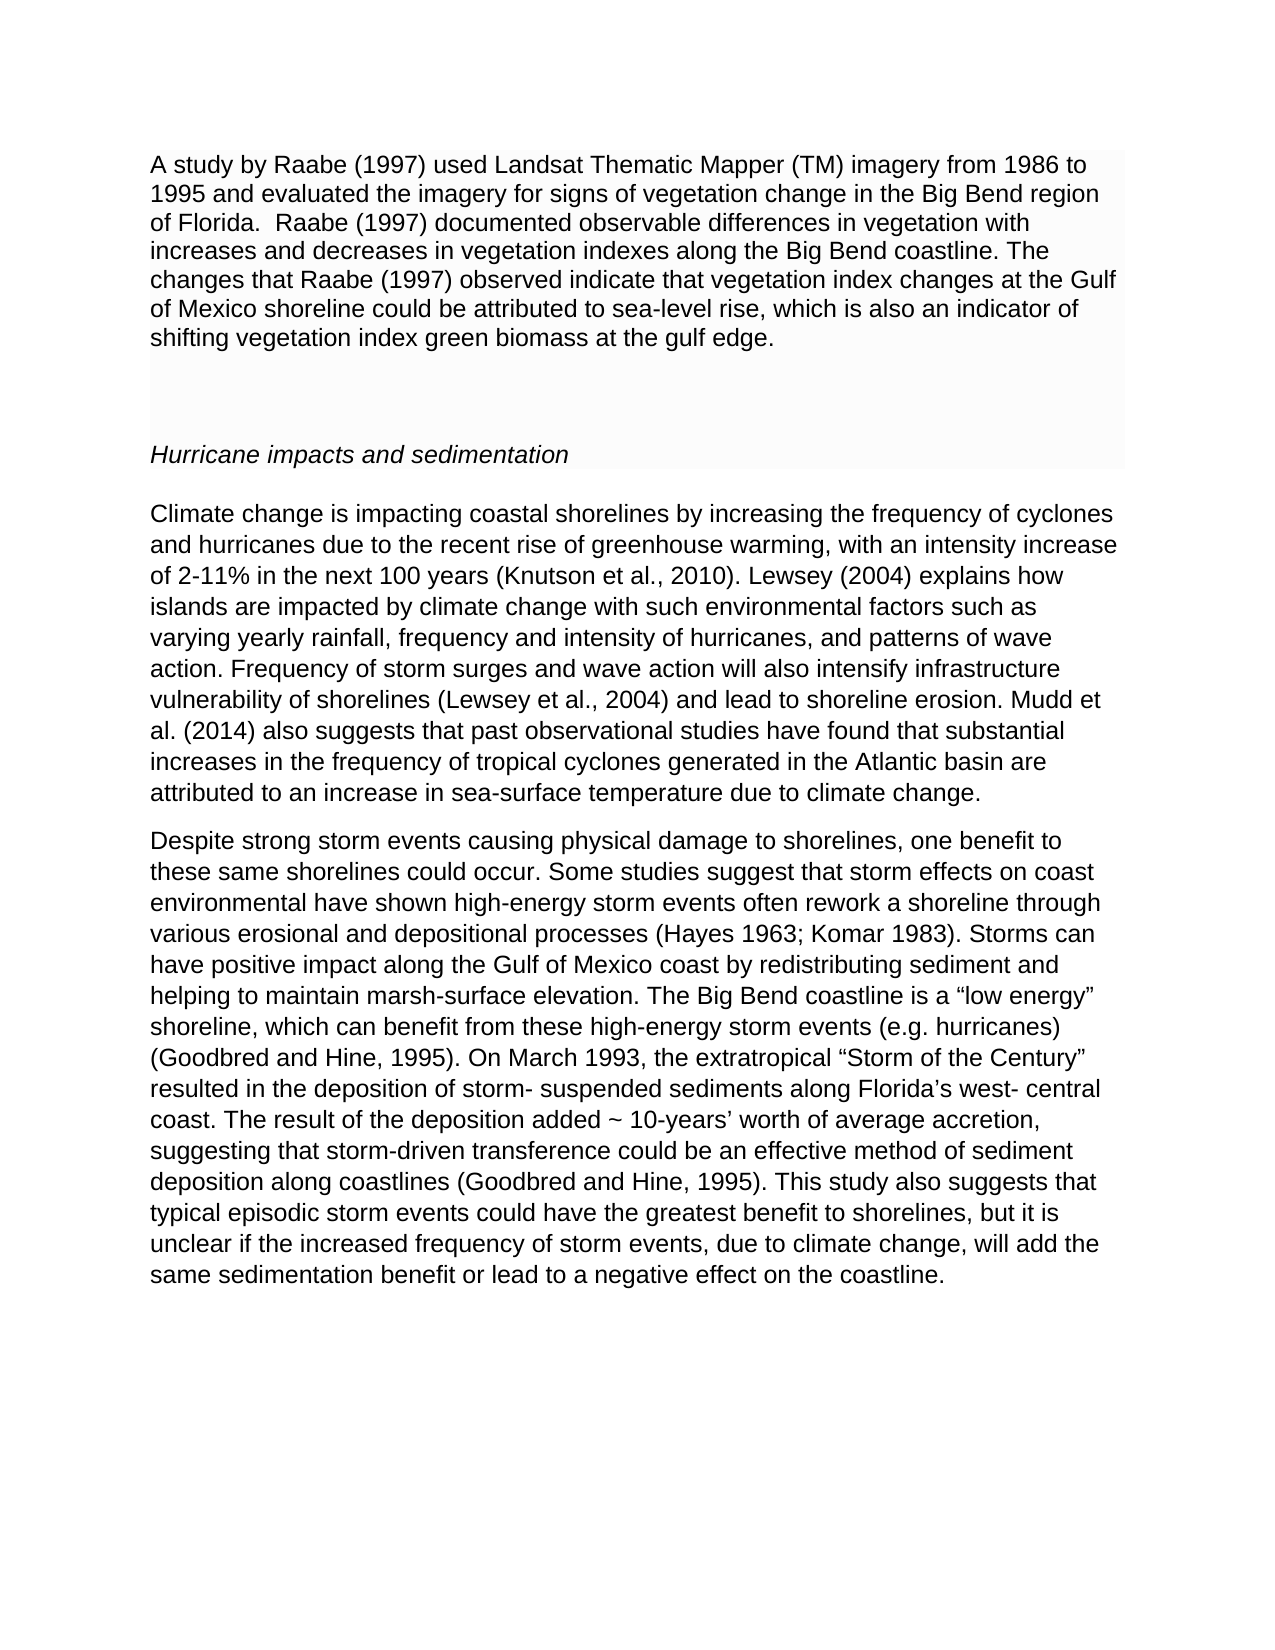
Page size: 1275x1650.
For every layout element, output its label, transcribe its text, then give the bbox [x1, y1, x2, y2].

text Despite strong storm events causing physical damage to shorelines, one benefit to these same shorelines could occur. Some studies suggest that storm effects on coast environmental have shown high-energy storm events often rework a shoreline through various erosional and depositional processes (Hayes 1963; Komar 1983). Storms can have positive impact along the Gulf of Mexico coast by redistributing sediment and helping to maintain marsh-surface elevation. The Big Bend coastline is a “low energy” shoreline, which can benefit from these high-energy storm events (e.g. hurricanes) (Goodbred and Hine, 1995). On March 1993, the extratropical “Storm of the Century” resulted in the deposition of storm- suspended sediments along Florida’s west- central coast. The result of the deposition added ~ 10-years’ worth of average accretion, suggesting that storm-driven transference could be an effective method of sediment deposition along coastlines (Goodbred and Hine, 1995). This study also suggests that typical episodic storm events could have the greatest benefit to shorelines, but it is unclear if the increased frequency of storm events, due to climate change, will add the same sedimentation benefit or lead to a negative effect on the coastline. [150, 826, 1125, 1289]
text Hurricane impacts and sedimentation [150, 440, 1125, 469]
text Climate change is impacting coastal shorelines by increasing the frequency of cyclones and hurricanes due to the recent rise of greenhouse warming, with an intensity increase of 2-11% in the next 100 years (Knutson et al., 2010). Lewsey (2004) explains how islands are impacted by climate change with such environmental factors such as varying yearly rainfall, frequency and intensity of hurricanes, and patterns of wave action. Frequency of storm surges and wave action will also intensify infrastructure vulnerability of shorelines (Lewsey et al., 2004) and lead to shoreline erosion. Mudd et al. (2014) also suggests that past observational studies have found that substantial increases in the frequency of tropical cyclones generated in the Atlantic basin are attributed to an increase in sea-surface temperature due to climate change. [150, 499, 1125, 807]
text A study by Raabe (1997) used Landsat Thematic Mapper (TM) imagery from 1986 to 1995 and evaluated the imagery for signs of vegetation change in the Big Bend region of Florida. Raabe (1997) documented observable differences in vegetation with increases and decreases in vegetation indexes along the Big Bend coastline. The changes that Raabe (1997) observed indicate that vegetation index changes at the Gulf of Mexico shoreline could be attributed to sea-level rise, which is also an indicator of shifting vegetation index green biomass at the gulf edge. [150, 150, 1125, 351]
